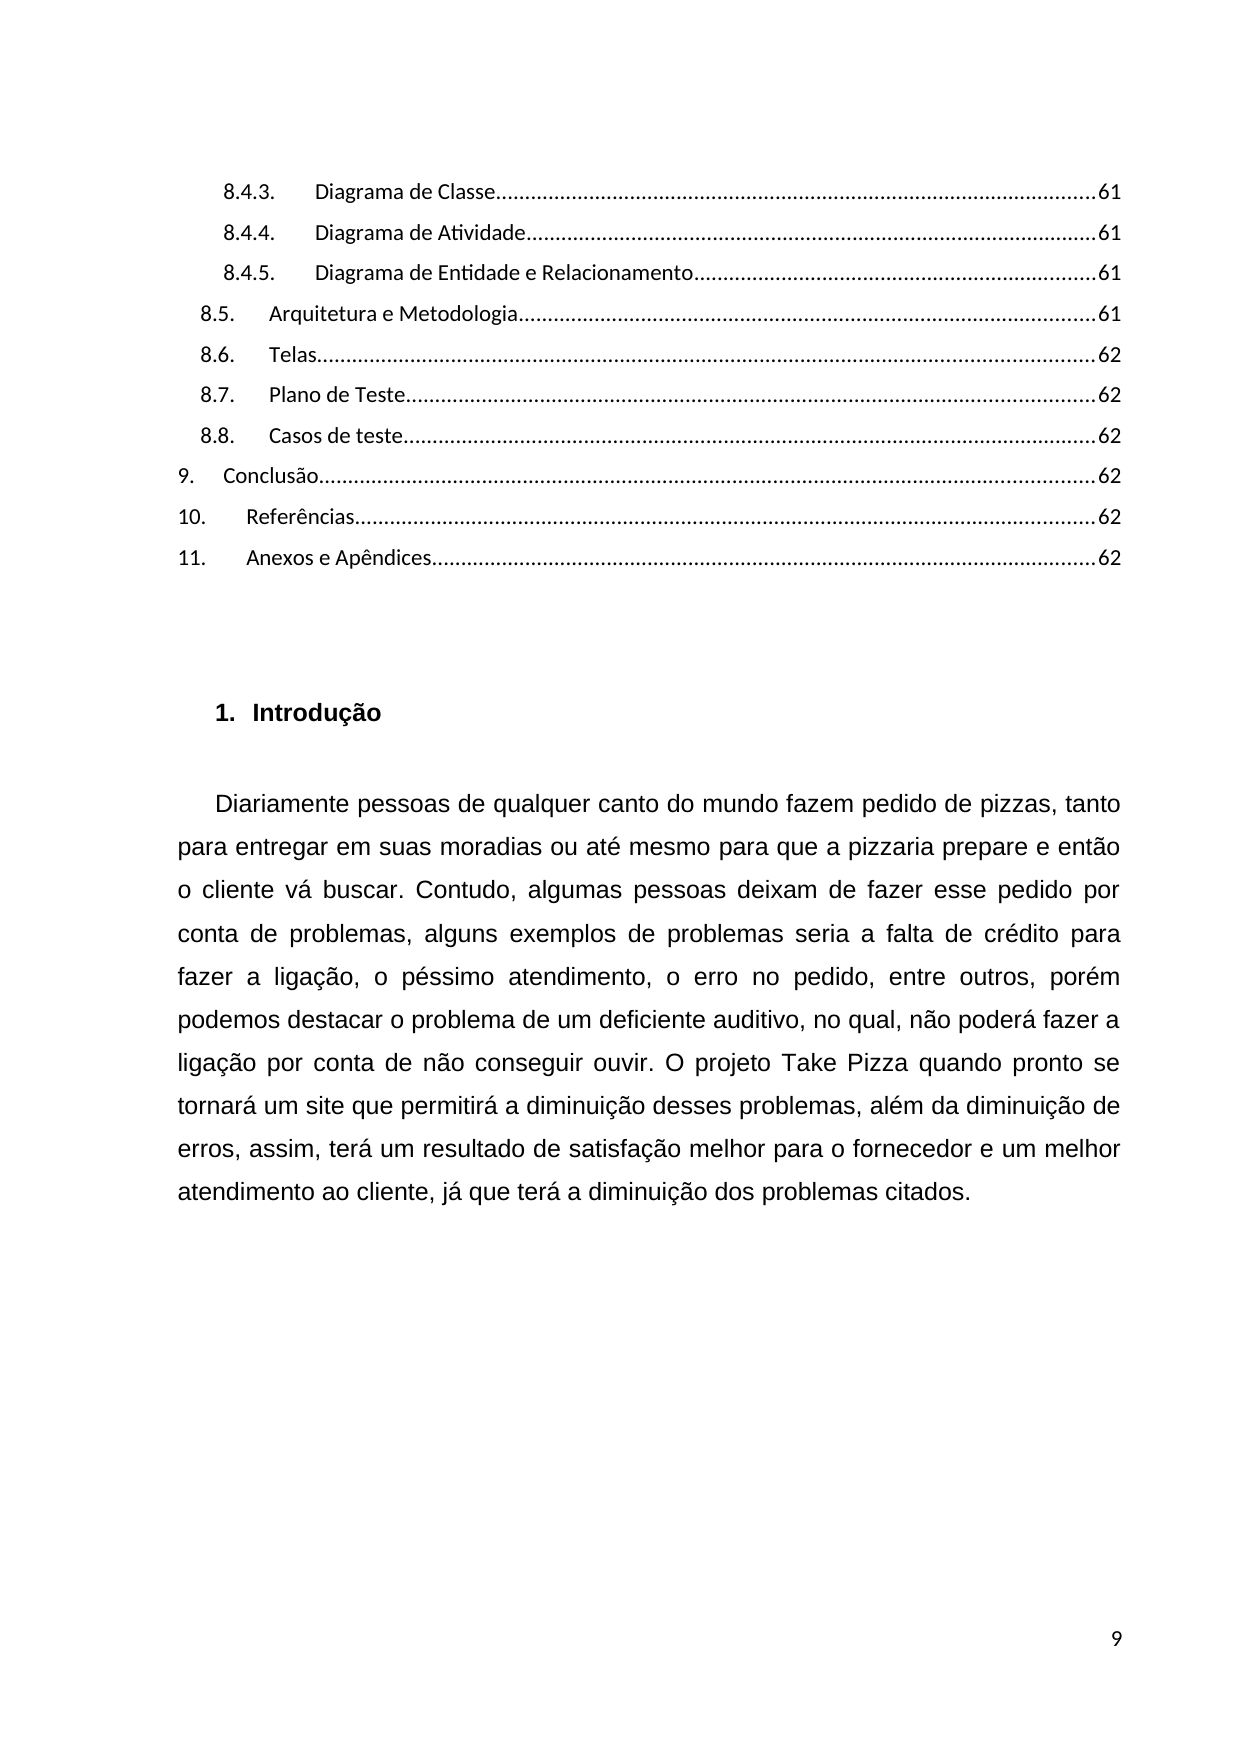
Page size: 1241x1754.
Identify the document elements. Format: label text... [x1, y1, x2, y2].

text Diariamente pessoas de qualquer canto do mundo fazem pedido de pizzas, tanto para entregar em suas moradias ou até mesmo para que a pizzaria prepare e então o cliente vá buscar. Contudo, algumas pessoas deixam de fazer esse pedido por conta de problemas, alguns exemplos de problemas seria a falta de crédito para fazer a ligação, o péssimo atendimento, o erro no pedido, entre outros, porém podemos destacar o problema de um deficiente auditivo, no qual, não poderá fazer a ligação por conta de não conseguir ouvir. O projeto Take Pizza quando pronto se tornará um site que permitirá a diminuição desses problemas, além da diminuição de erros, assim, terá um resultado de satisfação melhor para o fornecedor e um melhor atendimento ao cliente, já que terá a diminuição dos problemas citados. [177, 789, 1122, 1206]
text Introdução [215, 698, 1122, 727]
